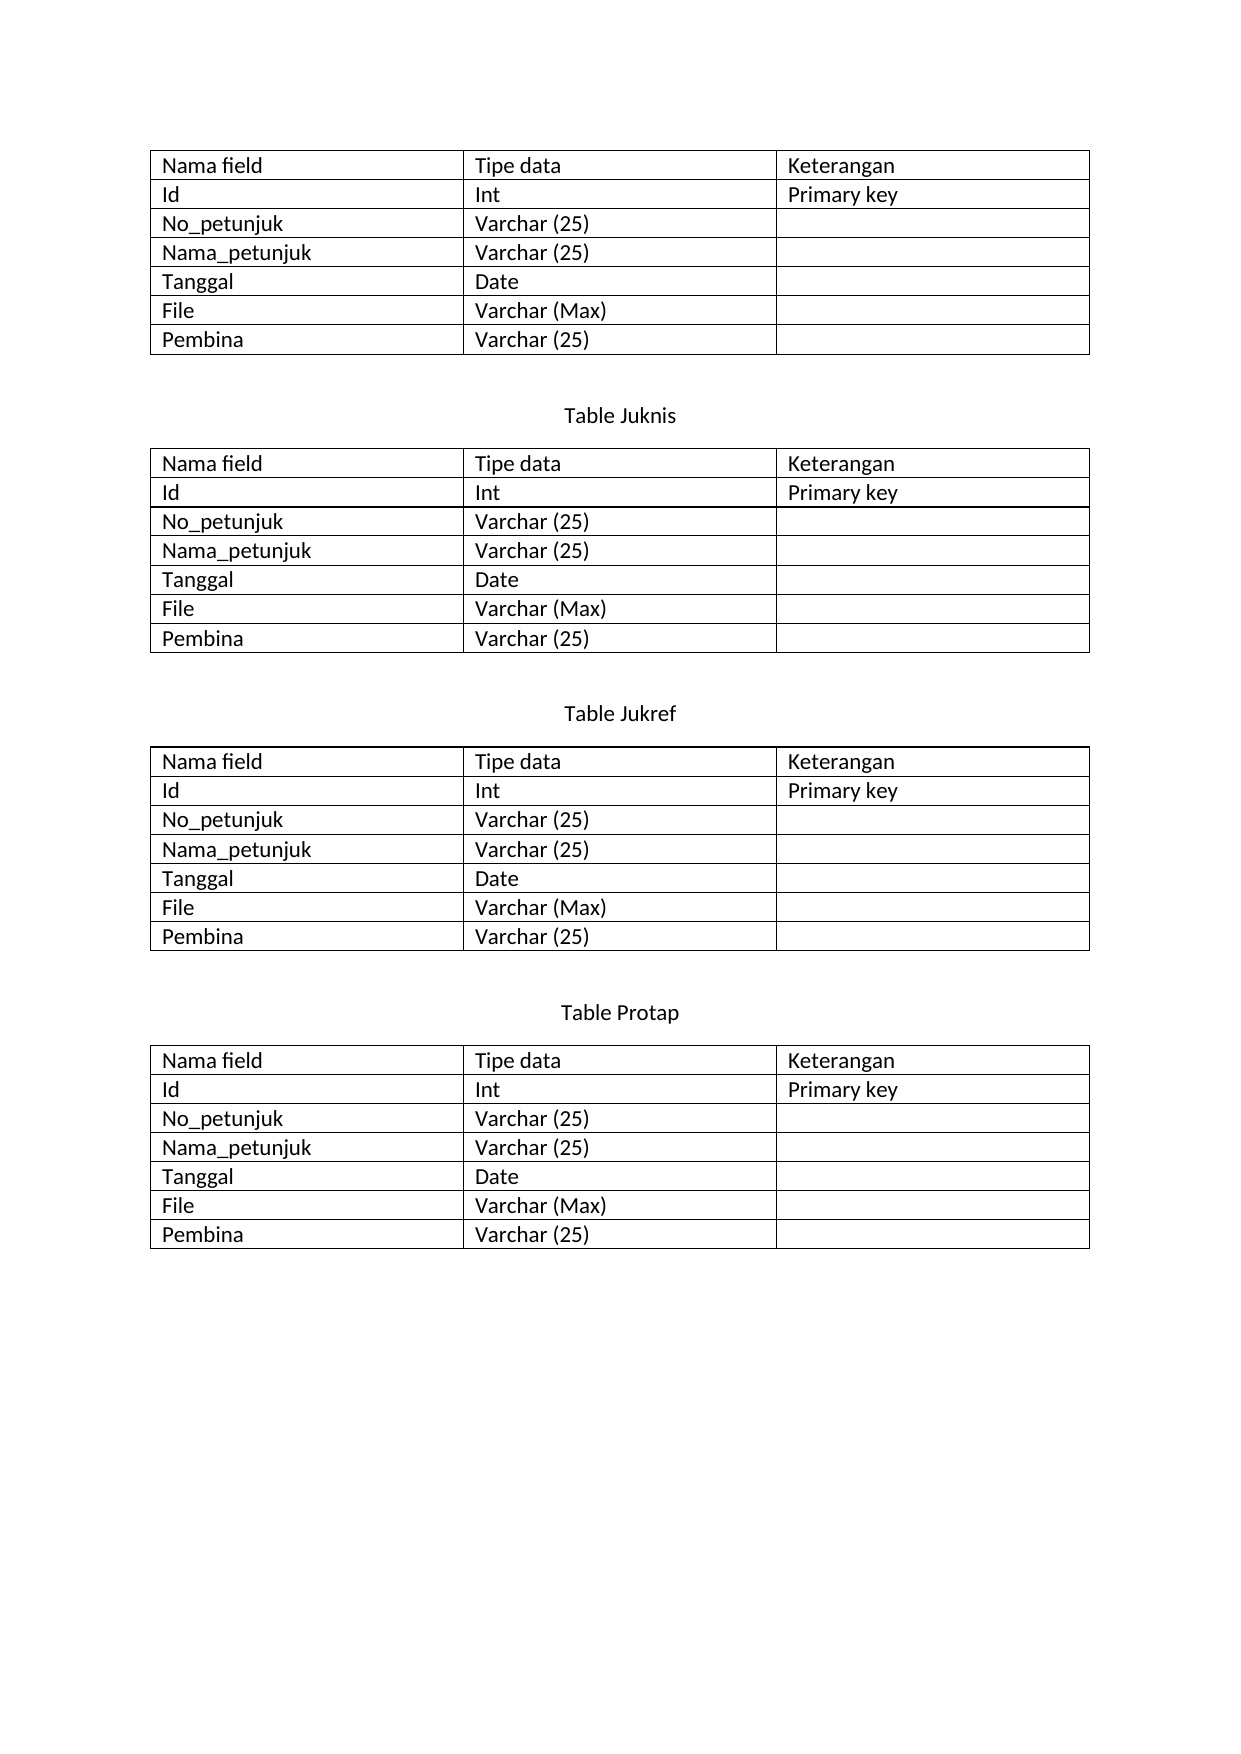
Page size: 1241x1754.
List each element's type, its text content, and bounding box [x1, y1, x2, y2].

table_cell Tanggal [151, 1162, 463, 1190]
table_header Keterangan [777, 748, 1089, 776]
table_header Keterangan [777, 151, 1089, 179]
table_cell [777, 536, 1089, 564]
table_cell [777, 835, 1089, 863]
table_cell Primary key [777, 777, 1089, 804]
table_cell Pembina [151, 1220, 463, 1248]
table_cell File [151, 893, 463, 921]
table_header Keterangan [777, 449, 1089, 477]
table_cell [777, 267, 1089, 295]
table_cell [777, 1220, 1089, 1248]
table_cell Date [464, 1162, 776, 1190]
table_cell File [151, 595, 463, 623]
table_header Nama field [151, 748, 463, 776]
table_cell [777, 1133, 1089, 1161]
table_cell Tanggal [151, 864, 463, 892]
table_cell Date [464, 864, 776, 892]
table_cell Varchar (Max) [464, 296, 776, 324]
table_cell Id [151, 478, 463, 506]
table_cell Date [464, 566, 776, 593]
table_cell Varchar (25) [464, 806, 776, 834]
table_cell Tanggal [151, 566, 463, 593]
table_cell Primary key [777, 478, 1089, 506]
table_cell Int [464, 180, 776, 208]
table_cell Id [151, 1075, 463, 1103]
table_cell [777, 624, 1089, 652]
table_cell Nama_petunjuk [151, 835, 463, 863]
table_header Tipe data [464, 449, 776, 477]
table_cell File [151, 296, 463, 324]
table_cell Nama_petunjuk [151, 536, 463, 564]
table_cell Varchar (Max) [464, 1191, 776, 1219]
table_header Tipe data [464, 151, 776, 179]
table_cell [777, 1191, 1089, 1219]
table_cell [777, 893, 1089, 921]
table_cell Primary key [777, 180, 1089, 208]
table_cell Varchar (25) [464, 1220, 776, 1248]
table_cell Date [464, 267, 776, 295]
table_cell Pembina [151, 922, 463, 950]
table_cell [777, 922, 1089, 950]
table_cell Varchar (Max) [464, 595, 776, 623]
table_cell No_petunjuk [151, 508, 463, 535]
table_cell Varchar (25) [464, 624, 776, 652]
table_cell Nama_petunjuk [151, 238, 463, 266]
table_header Tipe data [464, 748, 776, 776]
table_cell Id [151, 777, 463, 804]
table_cell Varchar (25) [464, 1133, 776, 1161]
table_cell Int [464, 1075, 776, 1103]
text Table Juknis [150, 401, 1090, 429]
table_cell No_petunjuk [151, 806, 463, 834]
table_cell [777, 1104, 1089, 1132]
table_header Nama field [151, 1046, 463, 1074]
table_cell [777, 508, 1089, 535]
table_cell [777, 864, 1089, 892]
table_cell Varchar (25) [464, 1104, 776, 1132]
table_cell [777, 325, 1089, 353]
table_cell Int [464, 478, 776, 506]
table_cell Primary key [777, 1075, 1089, 1103]
table_cell No_petunjuk [151, 209, 463, 237]
table_cell Varchar (25) [464, 508, 776, 535]
table_cell [777, 806, 1089, 834]
table_cell Pembina [151, 624, 463, 652]
table_cell Nama_petunjuk [151, 1133, 463, 1161]
table_header Keterangan [777, 1046, 1089, 1074]
table_cell Varchar (25) [464, 238, 776, 266]
table_header Tipe data [464, 1046, 776, 1074]
table_cell [777, 595, 1089, 623]
table_cell Id [151, 180, 463, 208]
table_cell [777, 209, 1089, 237]
table_header Nama field [151, 449, 463, 477]
table_cell [777, 566, 1089, 593]
table_cell [777, 296, 1089, 324]
table_cell Int [464, 777, 776, 804]
table_cell [777, 238, 1089, 266]
table_header Nama field [151, 151, 463, 179]
table_cell Pembina [151, 325, 463, 353]
table_cell [777, 1162, 1089, 1190]
table_cell Varchar (25) [464, 209, 776, 237]
text Table Jukref [150, 699, 1090, 728]
table_cell No_petunjuk [151, 1104, 463, 1132]
table_cell File [151, 1191, 463, 1219]
table_cell Varchar (25) [464, 325, 776, 353]
text Table Protap [150, 998, 1090, 1026]
table_cell Varchar (25) [464, 922, 776, 950]
table_cell Varchar (25) [464, 536, 776, 564]
table_cell Tanggal [151, 267, 463, 295]
table_cell Varchar (25) [464, 835, 776, 863]
table_cell Varchar (Max) [464, 893, 776, 921]
